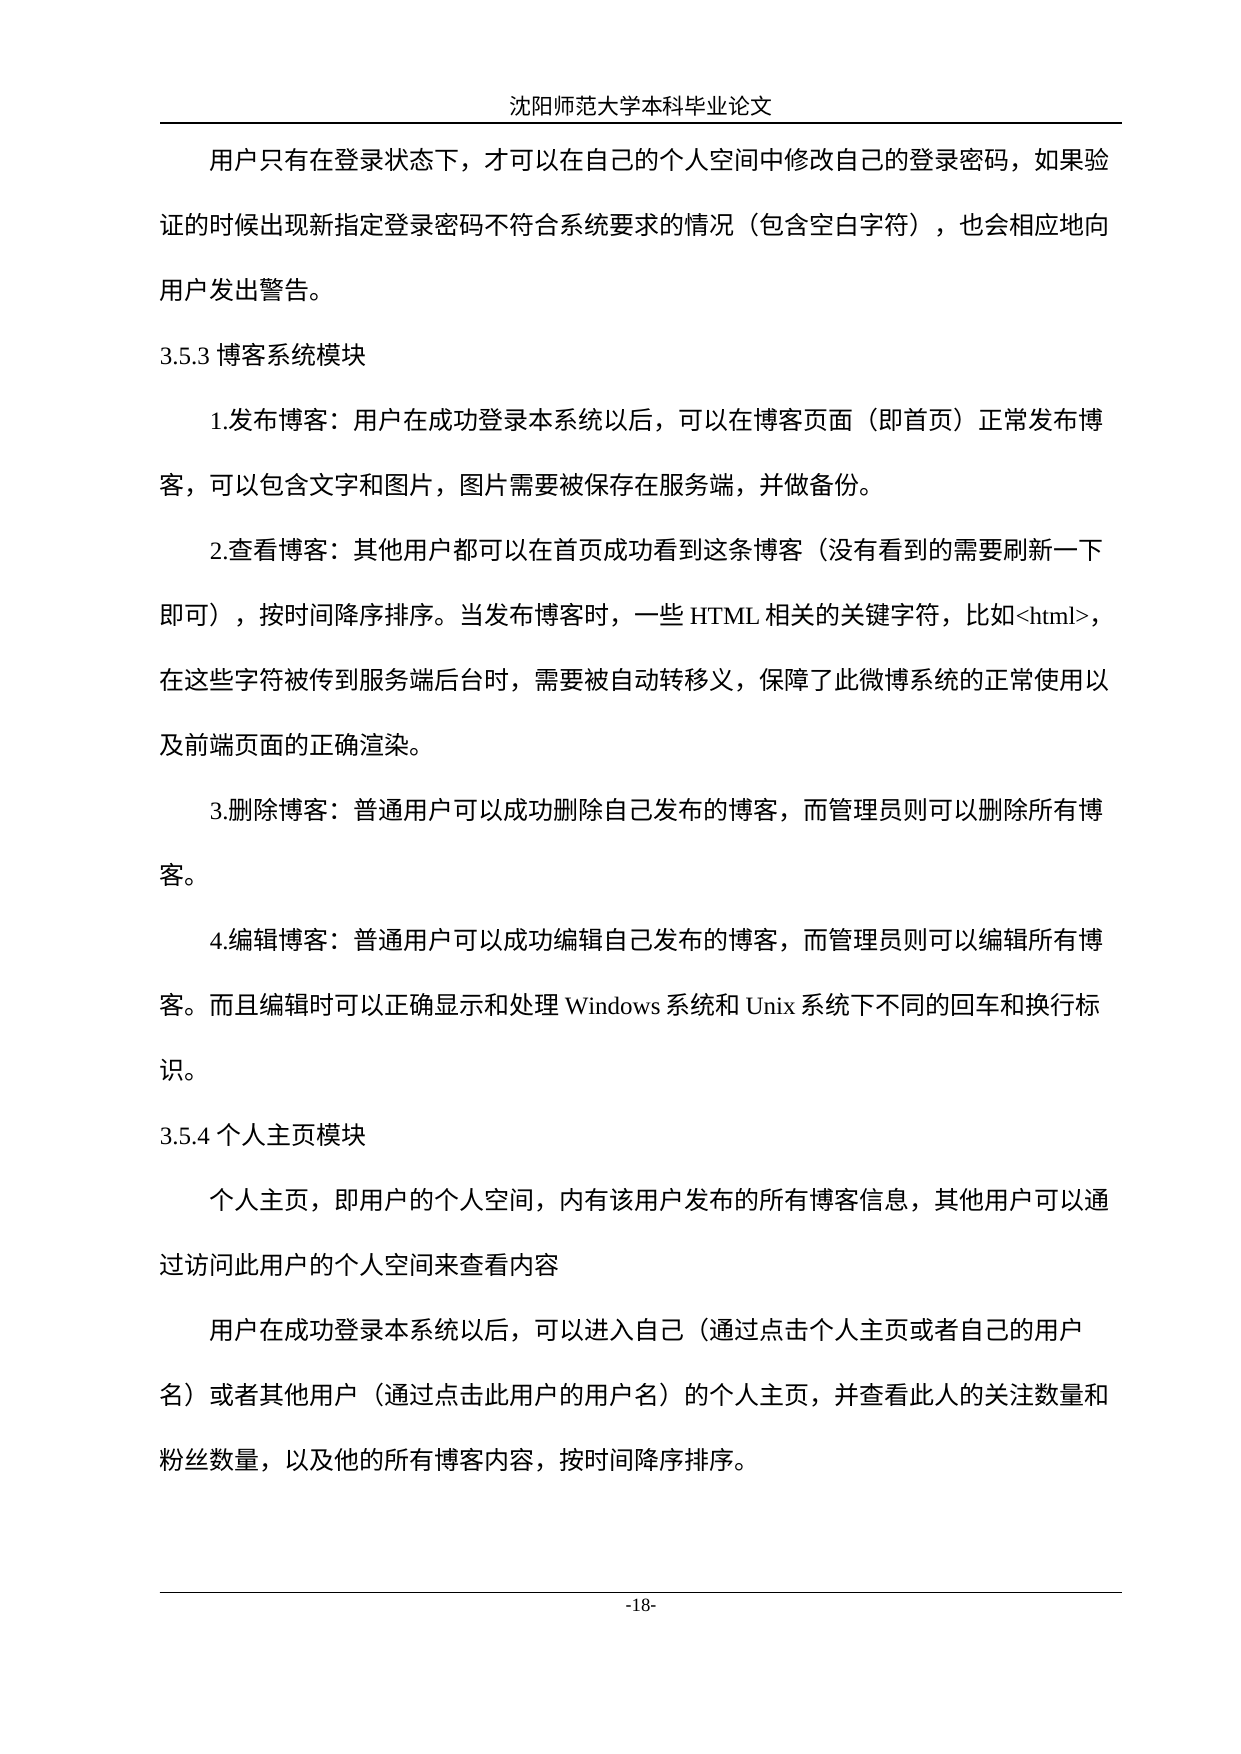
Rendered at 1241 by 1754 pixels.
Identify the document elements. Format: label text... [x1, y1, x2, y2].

text 个人主页，即用户的个人空间，内有该用户发布的所有博客信息，其他用户可以通过访问此用户的个人空间来查看内容 [159, 1166, 1122, 1296]
text 1.发布博客：用户在成功登录本系统以后，可以在博客页面（即首页）正常发布博客，可以包含文字和图片，图片需要被保存在服务端，并做备份。 [159, 386, 1122, 516]
text 4.编辑博客：普通用户可以成功编辑自己发布的博客，而管理员则可以编辑所有博客。而且编辑时可以正确显示和处理Windows系统和Unix系统下不同的回车和换行标识。 [159, 906, 1122, 1101]
text 3.删除博客：普通用户可以成功删除自己发布的博客，而管理员则可以删除所有博客。 [159, 776, 1122, 906]
text 2.查看博客：其他用户都可以在首页成功看到这条博客（没有看到的需要刷新一下即可），按时间降序排序。当发布博客时，一些HTML相关的关键字符，比如<html>，在这些字符被传到服务端后台时，需要被自动转移义，保障了此微博系统的正常使用以及前端页面的正确渲染。 [159, 516, 1122, 776]
text 用户只有在登录状态下，才可以在自己的个人空间中修改自己的登录密码，如果验证的时候出现新指定登录密码不符合系统要求的情况（包含空白字符），也会相应地向用户发出警告。 [159, 126, 1122, 321]
text 用户在成功登录本系统以后，可以进入自己（通过点击个人主页或者自己的用户名）或者其他用户（通过点击此用户的用户名）的个人主页，并查看此人的关注数量和粉丝数量，以及他的所有博客内容，按时间降序排序。 [159, 1296, 1122, 1491]
subtitle 3.5.4 个人主页模块 [159, 1101, 1122, 1166]
subtitle 3.5.3 博客系统模块 [159, 321, 1122, 386]
